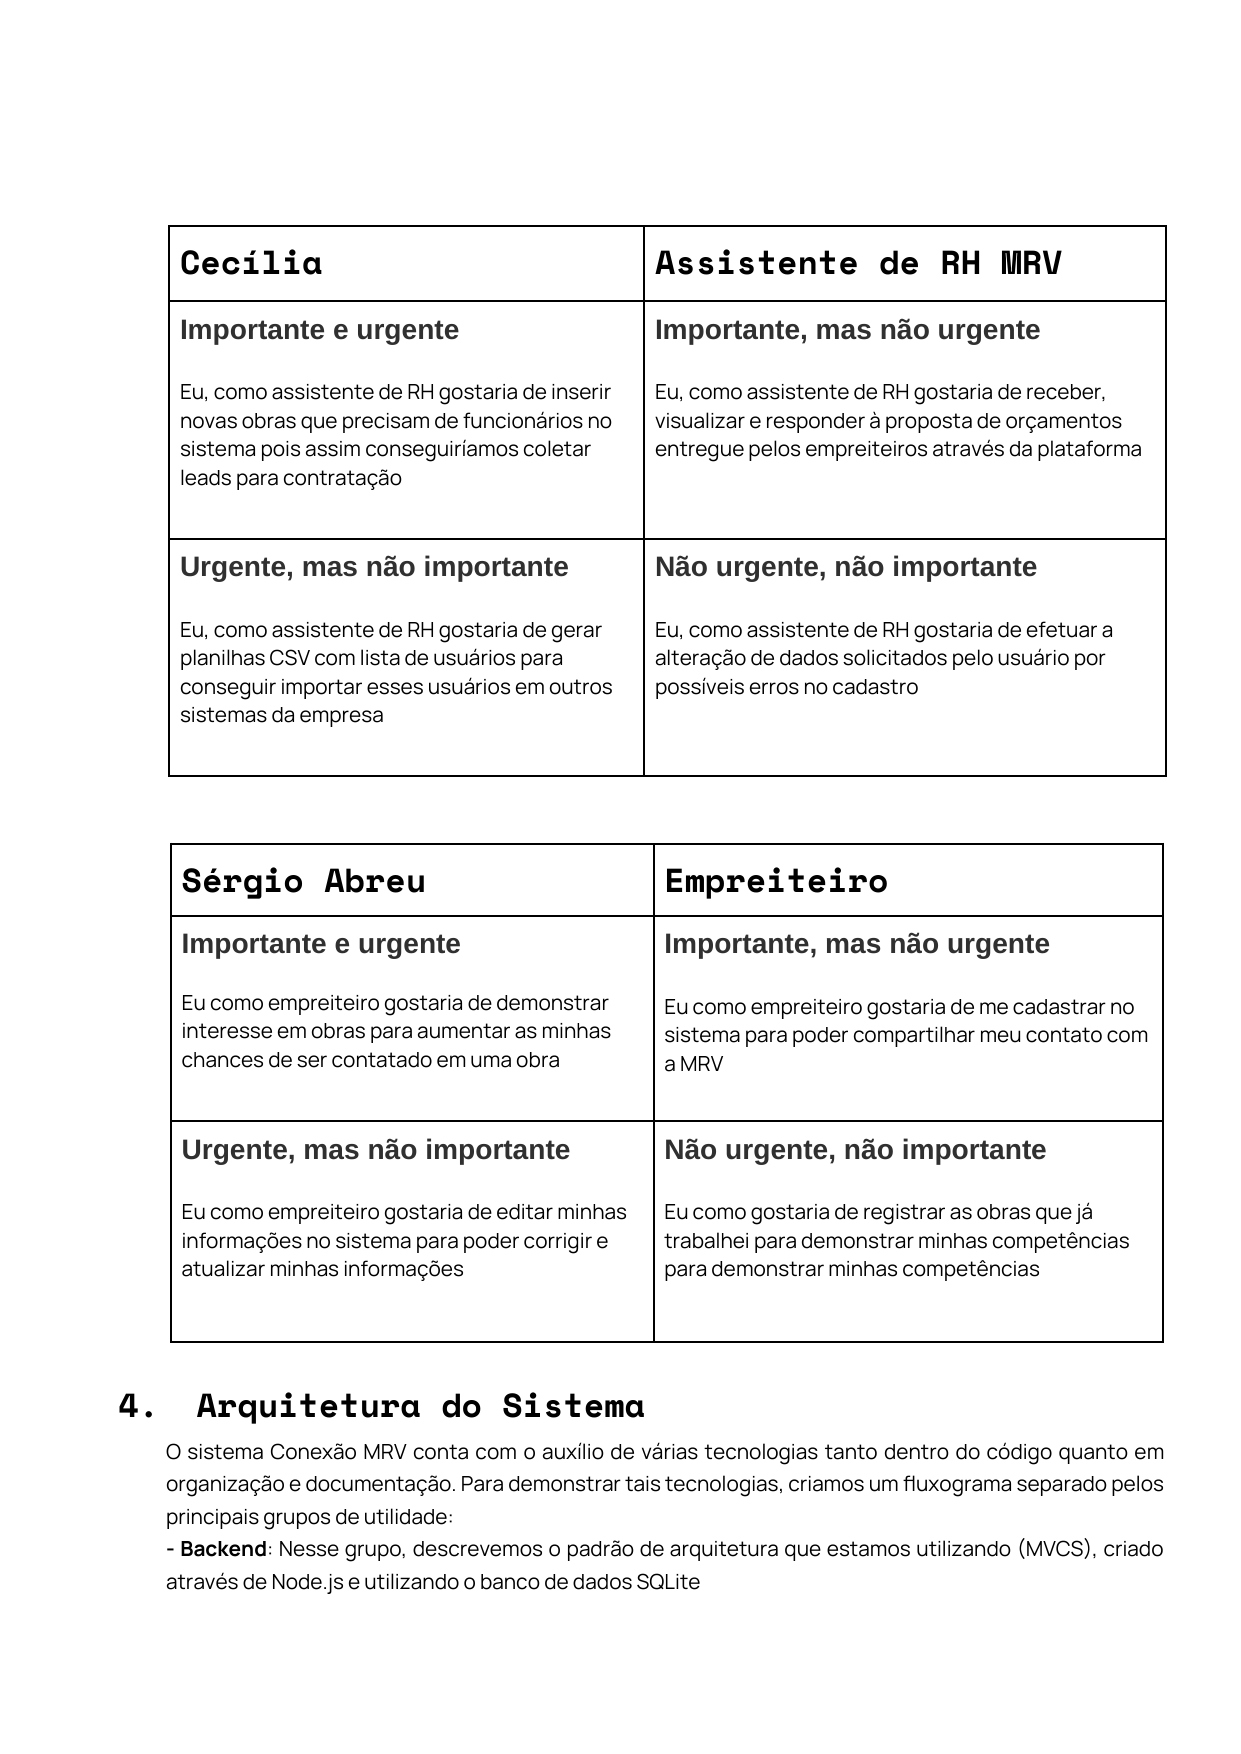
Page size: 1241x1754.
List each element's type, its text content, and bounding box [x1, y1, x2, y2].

table_header Cecília [170, 227, 643, 300]
subtitle Arquitetura do Sistema [159, 1380, 1165, 1429]
table_cell Urgente, mas não importante Eu como empreiteiro gostaria de editar minhas informações no sistema para poder corrigir e atualizar minhas informações [172, 1122, 653, 1341]
table_cell Importante, mas não urgente Eu como empreiteiro gostaria de me cadastrar no sistema para poder compartilhar meu contato com a MRV [655, 917, 1162, 1120]
table_cell Importante, mas não urgente Eu, como assistente de RH gostaria de receber, visualizar e responder à proposta de orçamentos entregue pelos empreiteiros através da plataforma [645, 302, 1165, 538]
text O sistema Conexão MRV conta com o auxílio de várias tecnologias tanto dentro do código quanto em organização e documentação. Para demonstrar tais tecnologias, criamos um fluxograma separado pelos principais grupos de utilidade: [166, 1437, 1165, 1531]
table_cell Importante e urgente Eu como empreiteiro gostaria de demonstrar interesse em obras para aumentar as minhas chances de ser contatado em uma obra [172, 917, 653, 1120]
table_cell Não urgente, não importante Eu, como assistente de RH gostaria de efetuar a alteração de dados solicitados pelo usuário por possíveis erros no cadastro [645, 540, 1165, 775]
table_header Empreiteiro [655, 845, 1162, 915]
table_cell Urgente, mas não importante Eu, como assistente de RH gostaria de gerar planilhas CSV com lista de usuários para conseguir importar esses usuários em outros sistemas da empresa [170, 540, 643, 775]
table_cell Importante e urgente Eu, como assistente de RH gostaria de inserir novas obras que precisam de funcionários no sistema pois assim conseguiríamos coletar leads para contratação [170, 302, 643, 538]
text - Backend: Nesse grupo, descrevemos o padrão de arquitetura que estamos utilizando (MVCS), criado através de Node.js e utilizando o banco de dados SQLite [166, 1535, 1165, 1596]
table_header Assistente de RH MRV [645, 227, 1165, 300]
table_cell Não urgente, não importante Eu como gostaria de registrar as obras que já trabalhei para demonstrar minhas competências para demonstrar minhas competências [655, 1122, 1162, 1341]
table_header Sérgio Abreu [172, 845, 653, 915]
